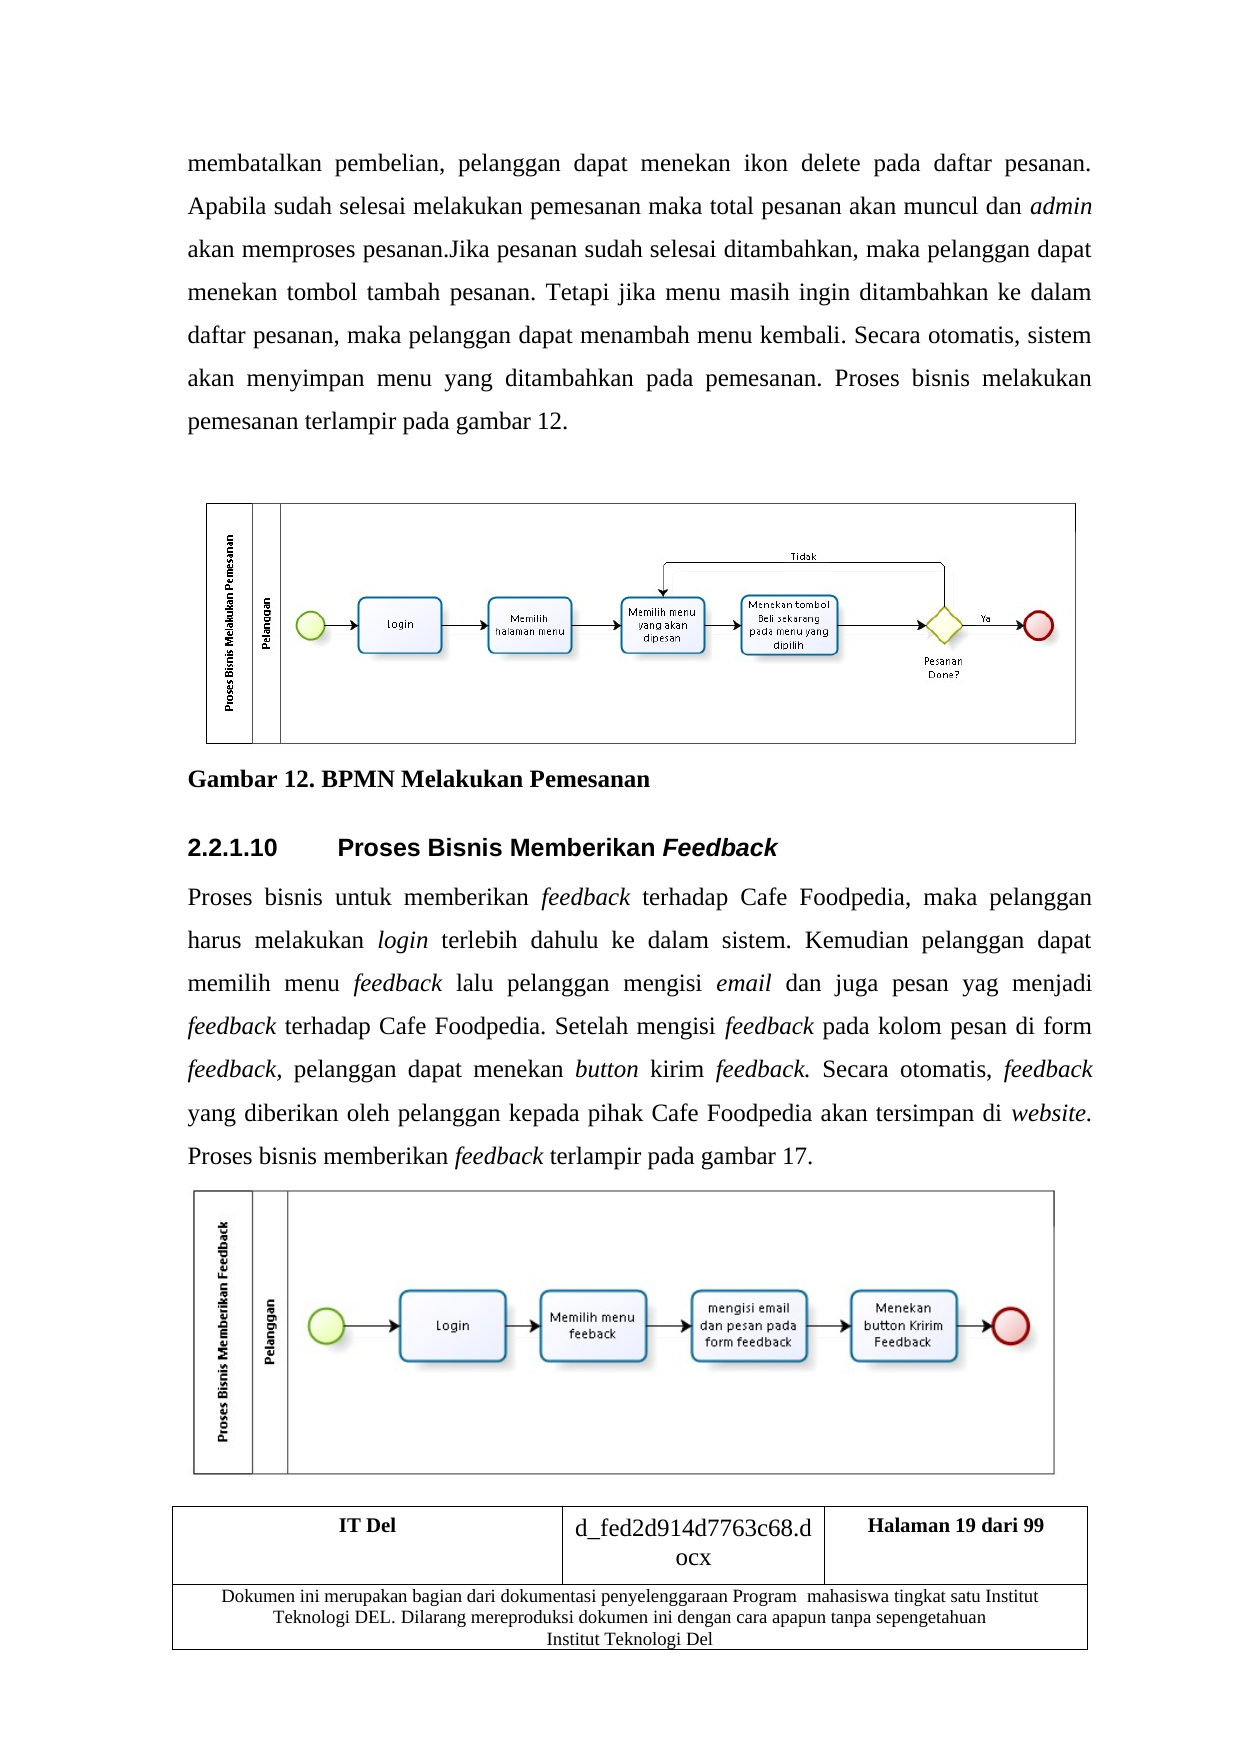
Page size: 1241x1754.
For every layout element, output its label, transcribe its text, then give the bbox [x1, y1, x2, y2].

text Gambar 12. BPMN Melakukan Pemesanan [187, 764, 1092, 793]
subtitle Proses Bisnis Memberikan Feedback [187, 833, 1092, 861]
picture [187, 1183, 1058, 1479]
text Proses bisnis untuk memberikan feedback terhadap Cafe Foodpedia, maka pelanggan harus melakukan login terlebih dahulu ke dalam sistem. Kemudian pelanggan dapat memilih menu feedback lalu pelanggan mengisi email dan juga pesan yag menjadi feedback terhadap Cafe Foodpedia. Setelah mengisi feedback pada kolom pesan di form feedback, pelanggan dapat menekan button kirim feedback. Secara otomatis, feedback yang diberikan oleh pelanggan kepada pihak Cafe Foodpedia akan tersimpan di website. Proses bisnis memberikan feedback terlampir pada gambar 17. [187, 882, 1092, 1169]
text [187, 148, 1092, 435]
picture [187, 492, 1084, 751]
